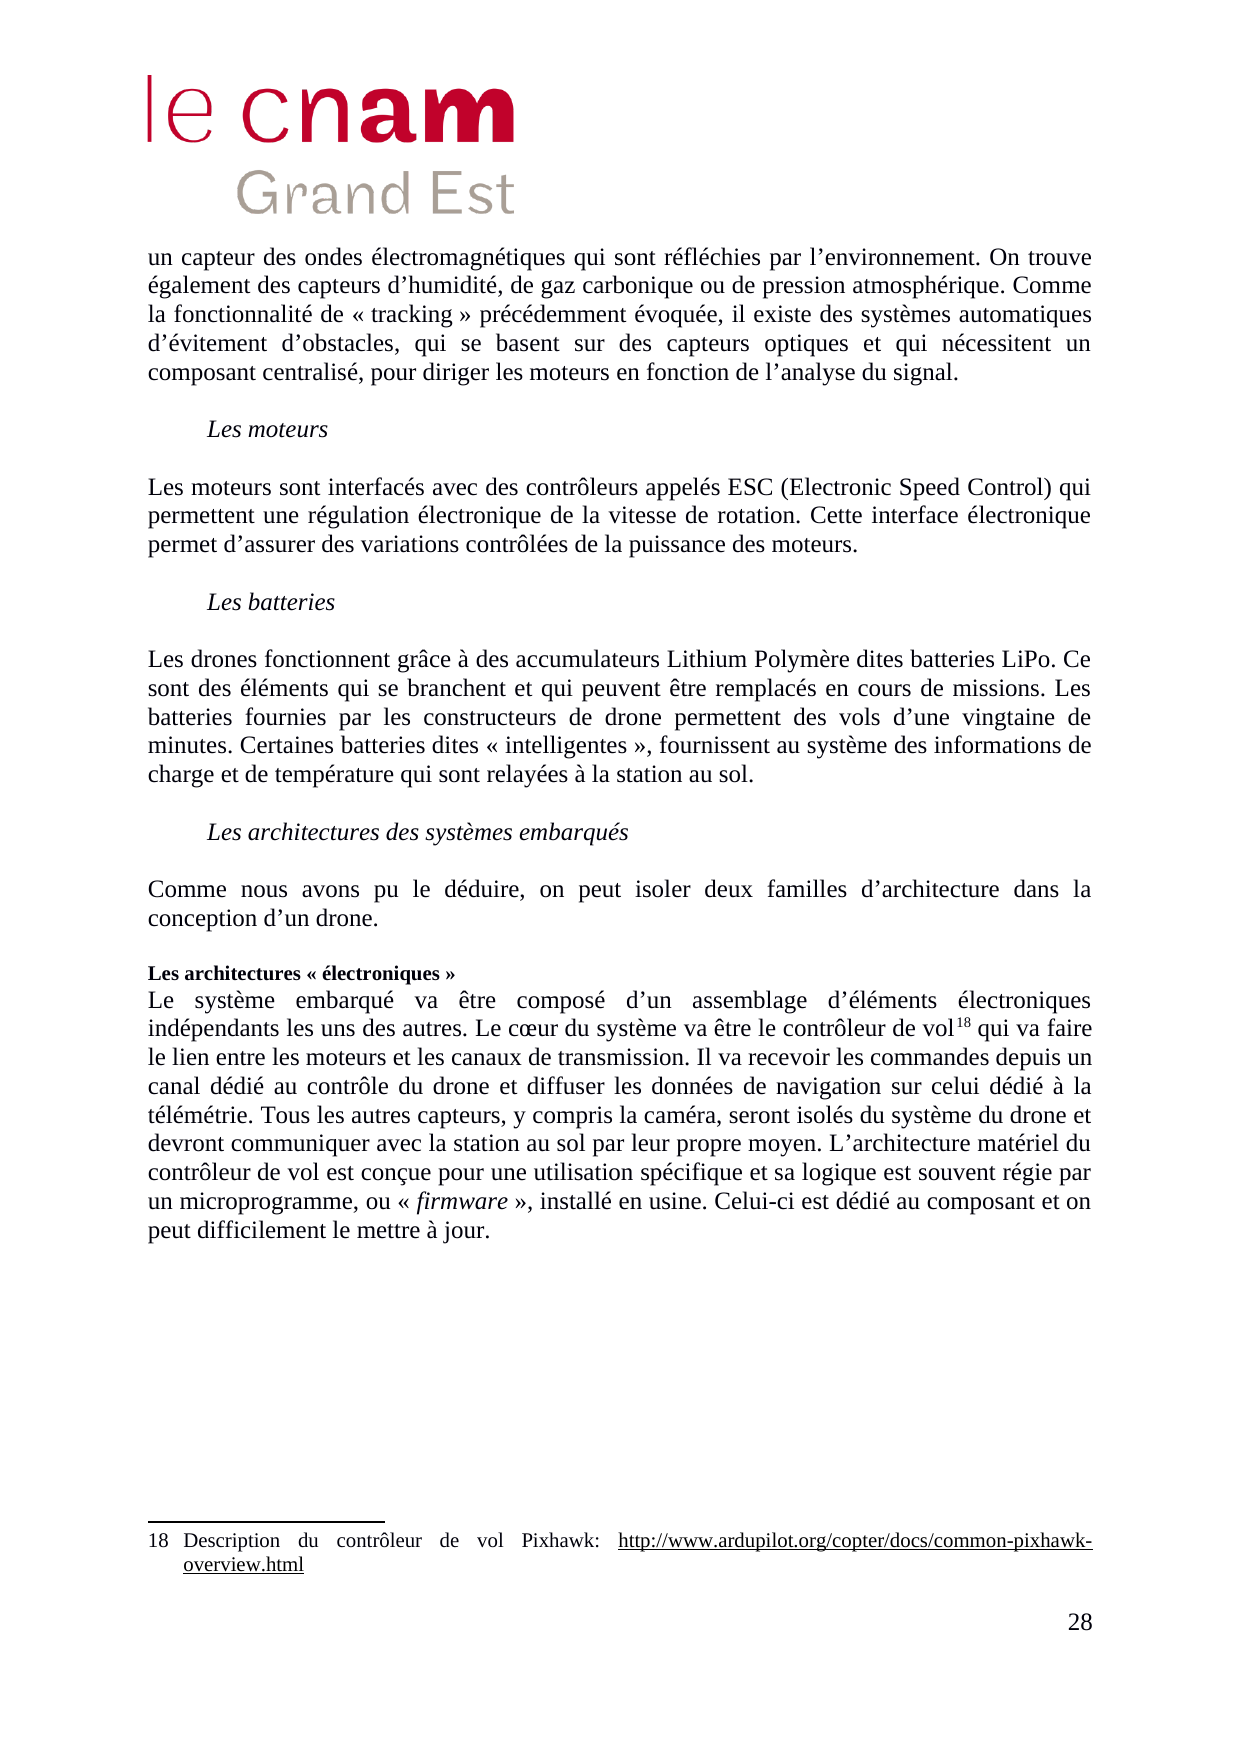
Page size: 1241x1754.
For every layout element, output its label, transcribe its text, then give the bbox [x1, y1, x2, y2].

subtitle Les batteries [207, 587, 1092, 616]
text Comme nous avons pu le déduire, on peut isoler deux familles d’architecture dans la conception d’un drone. [148, 874, 1092, 932]
text Le système embarqué va être composé d’un assemblage d’éléments électroniques indépendants les uns des autres. Le cœur du système va être le contrôleur de vol qui va faire le lien entre les moteurs et les canaux de transmission. Il va recevoir les commandes depuis un canal dédié au contrôle du drone et diffuser les données de navigation sur celui dédié à la télémétrie. Tous les autres capteurs, y compris la caméra, seront isolés du système du drone et devront communiquer avec la station au sol par leur propre moyen. L’architecture matériel du contrôleur de vol est conçue pour une utilisation spécifique et sa logique est souvent régie par un microprogramme, ou « firmware », installé en usine. Celui-ci est dédié au composant et on peut difficilement le mettre à jour. [148, 985, 1092, 1243]
subtitle Les architectures des systèmes embarqués [207, 817, 1092, 846]
subtitle Les moteurs [207, 414, 1092, 443]
picture [147, 75, 514, 214]
text Les architectures « électroniques » [148, 961, 1092, 985]
text Les moteurs sont interfacés avec des contrôleurs appelés ESC (Electronic Speed Control) qui permettent une régulation électronique de la vitesse de rotation. Cette interface électronique permet d’assurer des variations contrôlées de la puissance des moteurs. [148, 472, 1092, 558]
text Les drones fonctionnent grâce à des accumulateurs Lithium Polymère dites batteries LiPo. Ce sont des éléments qui se branchent et qui peuvent être remplacés en cours de missions. Les batteries fournies par les constructeurs de drone permettent des vols d’une vingtaine de minutes. Certaines batteries dites « intelligentes », fournissent au système des informations de charge et de température qui sont relayées à la station au sol. [148, 644, 1092, 788]
